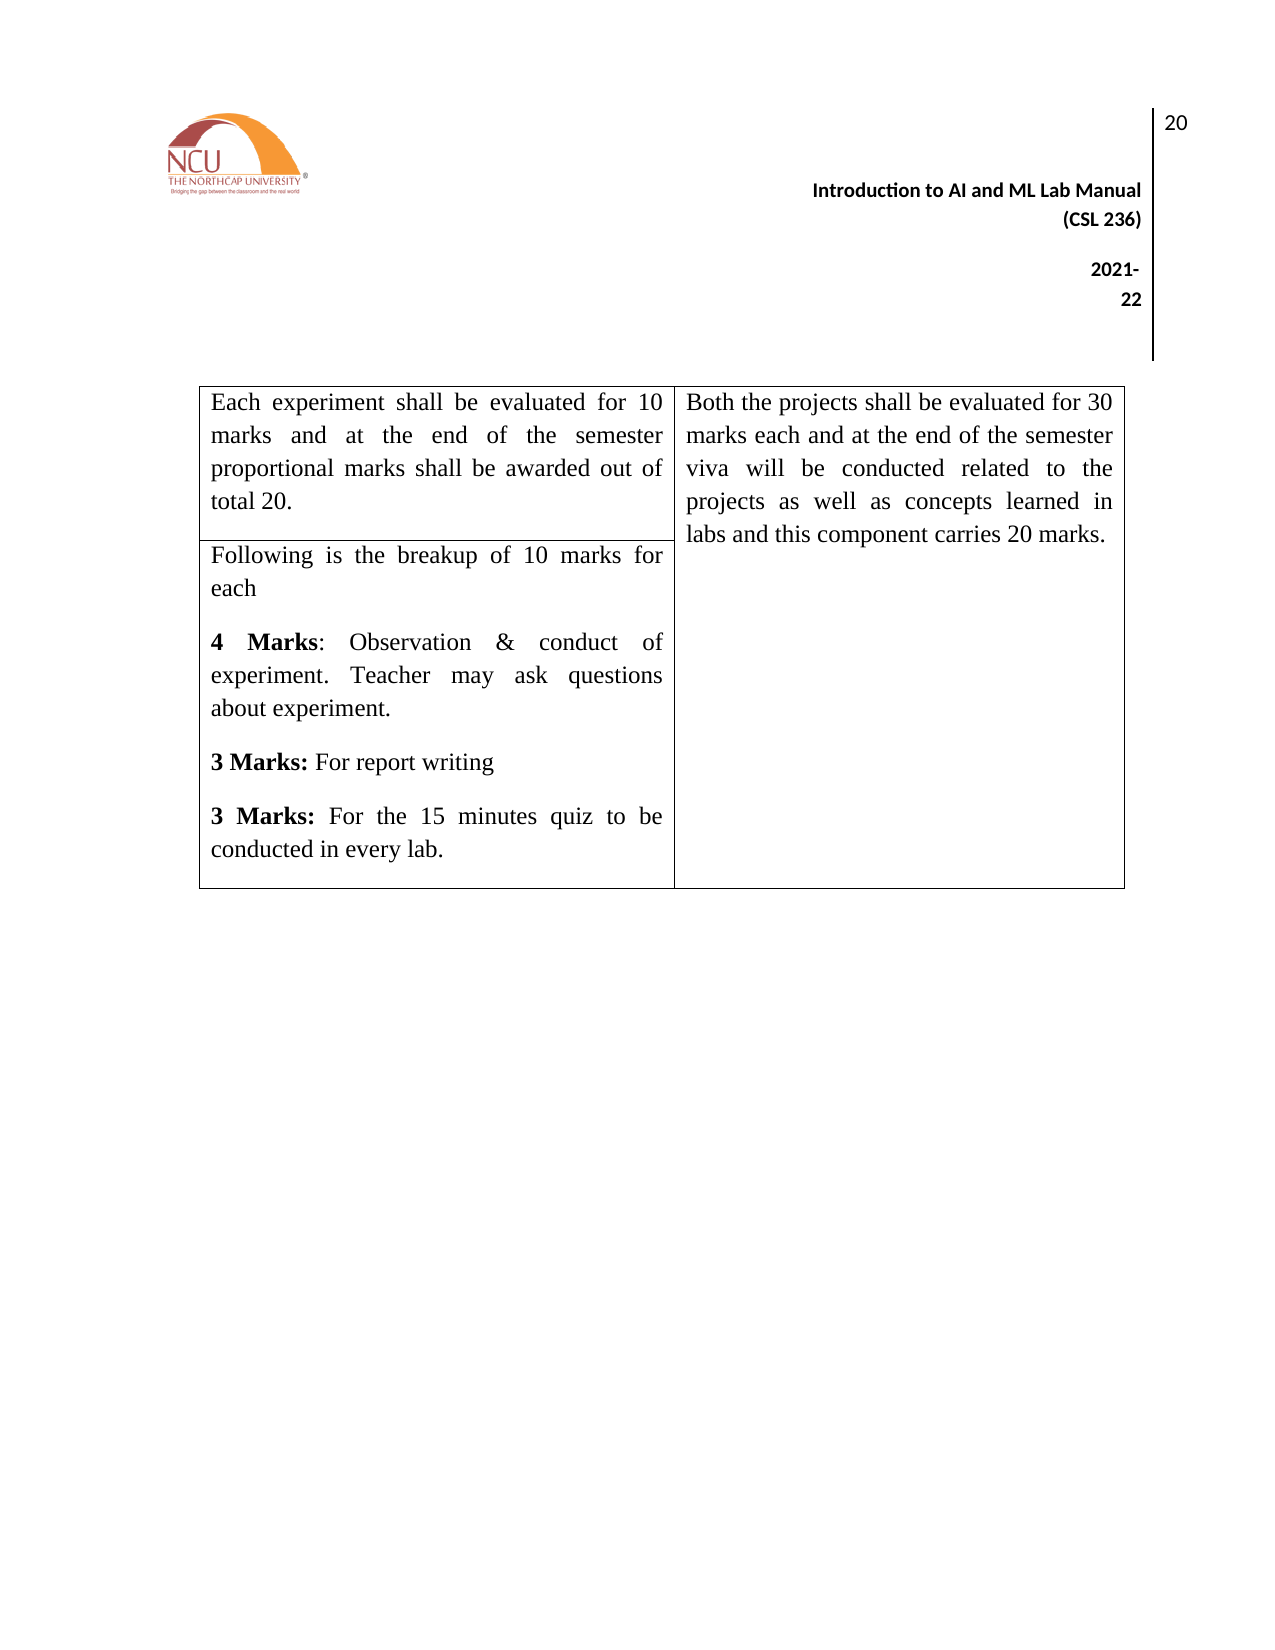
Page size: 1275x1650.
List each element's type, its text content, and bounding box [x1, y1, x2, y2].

picture [164, 108, 309, 198]
table_cell Both the projects shall be evaluated for 30 marks each and at the end of the semester viva will be conducted related to the projects as well as concepts learned in labs and this component carries 20 marks. [675, 387, 1124, 888]
table_cell Following is the breakup of 10 marks for each 4 Marks: Observation & conduct of experiment. Teacher may ask questions about experiment. 3 Marks: For report writing 3 Marks: For the 15 minutes quiz to be conducted in every lab. [200, 541, 674, 888]
table_cell Each experiment shall be evaluated for 10 marks and at the end of the semester proportional marks shall be awarded out of total 20. [200, 387, 674, 539]
